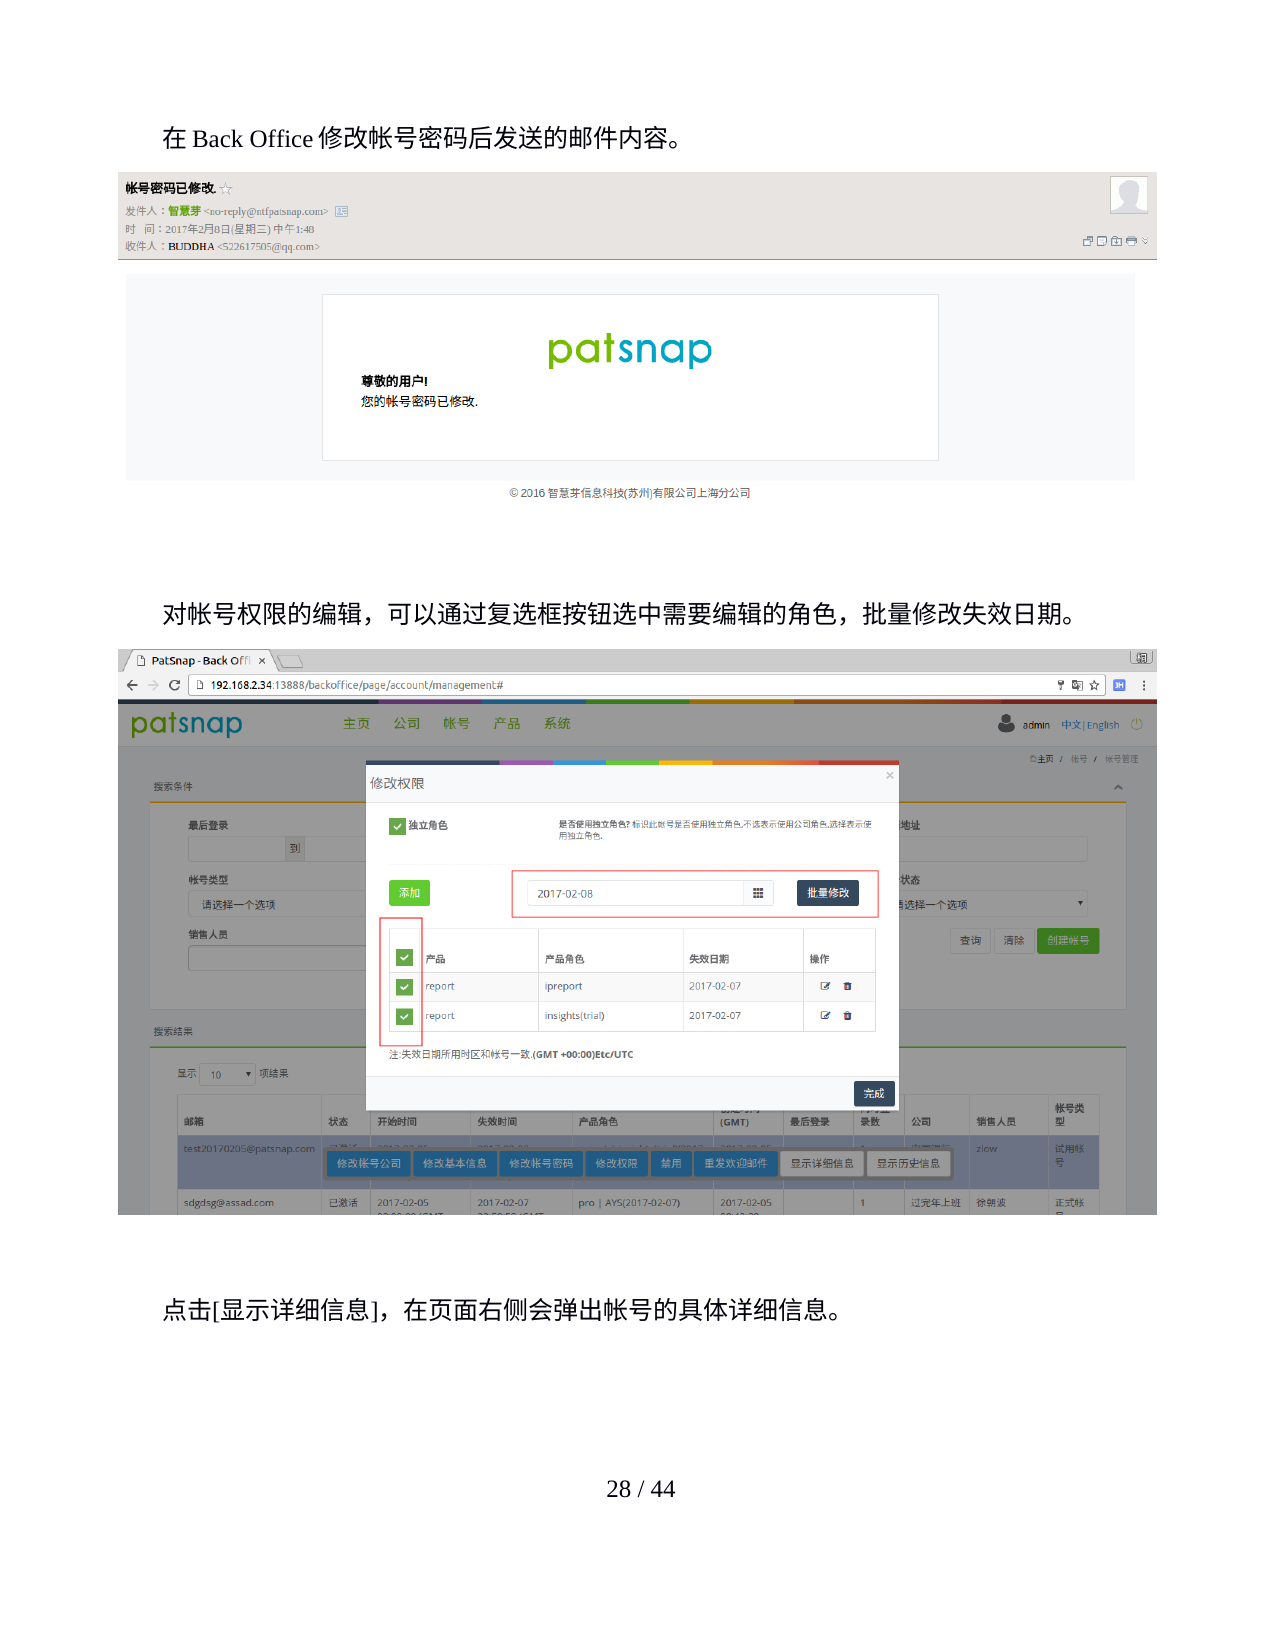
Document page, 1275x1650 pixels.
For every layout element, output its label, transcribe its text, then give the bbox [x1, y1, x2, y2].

picture [118, 172, 1157, 519]
text 点击[显示详细信息]，在页面右侧会弹出帐号的具体详细信息。 [118, 1291, 1157, 1327]
text 在Back Office修改帐号密码后发送的邮件内容。 [118, 118, 1157, 154]
picture [118, 649, 1157, 1215]
text 对帐号权限的编辑，可以通过复选框按钮选中需要编辑的角色，批量修改失效日期。 [118, 595, 1157, 631]
